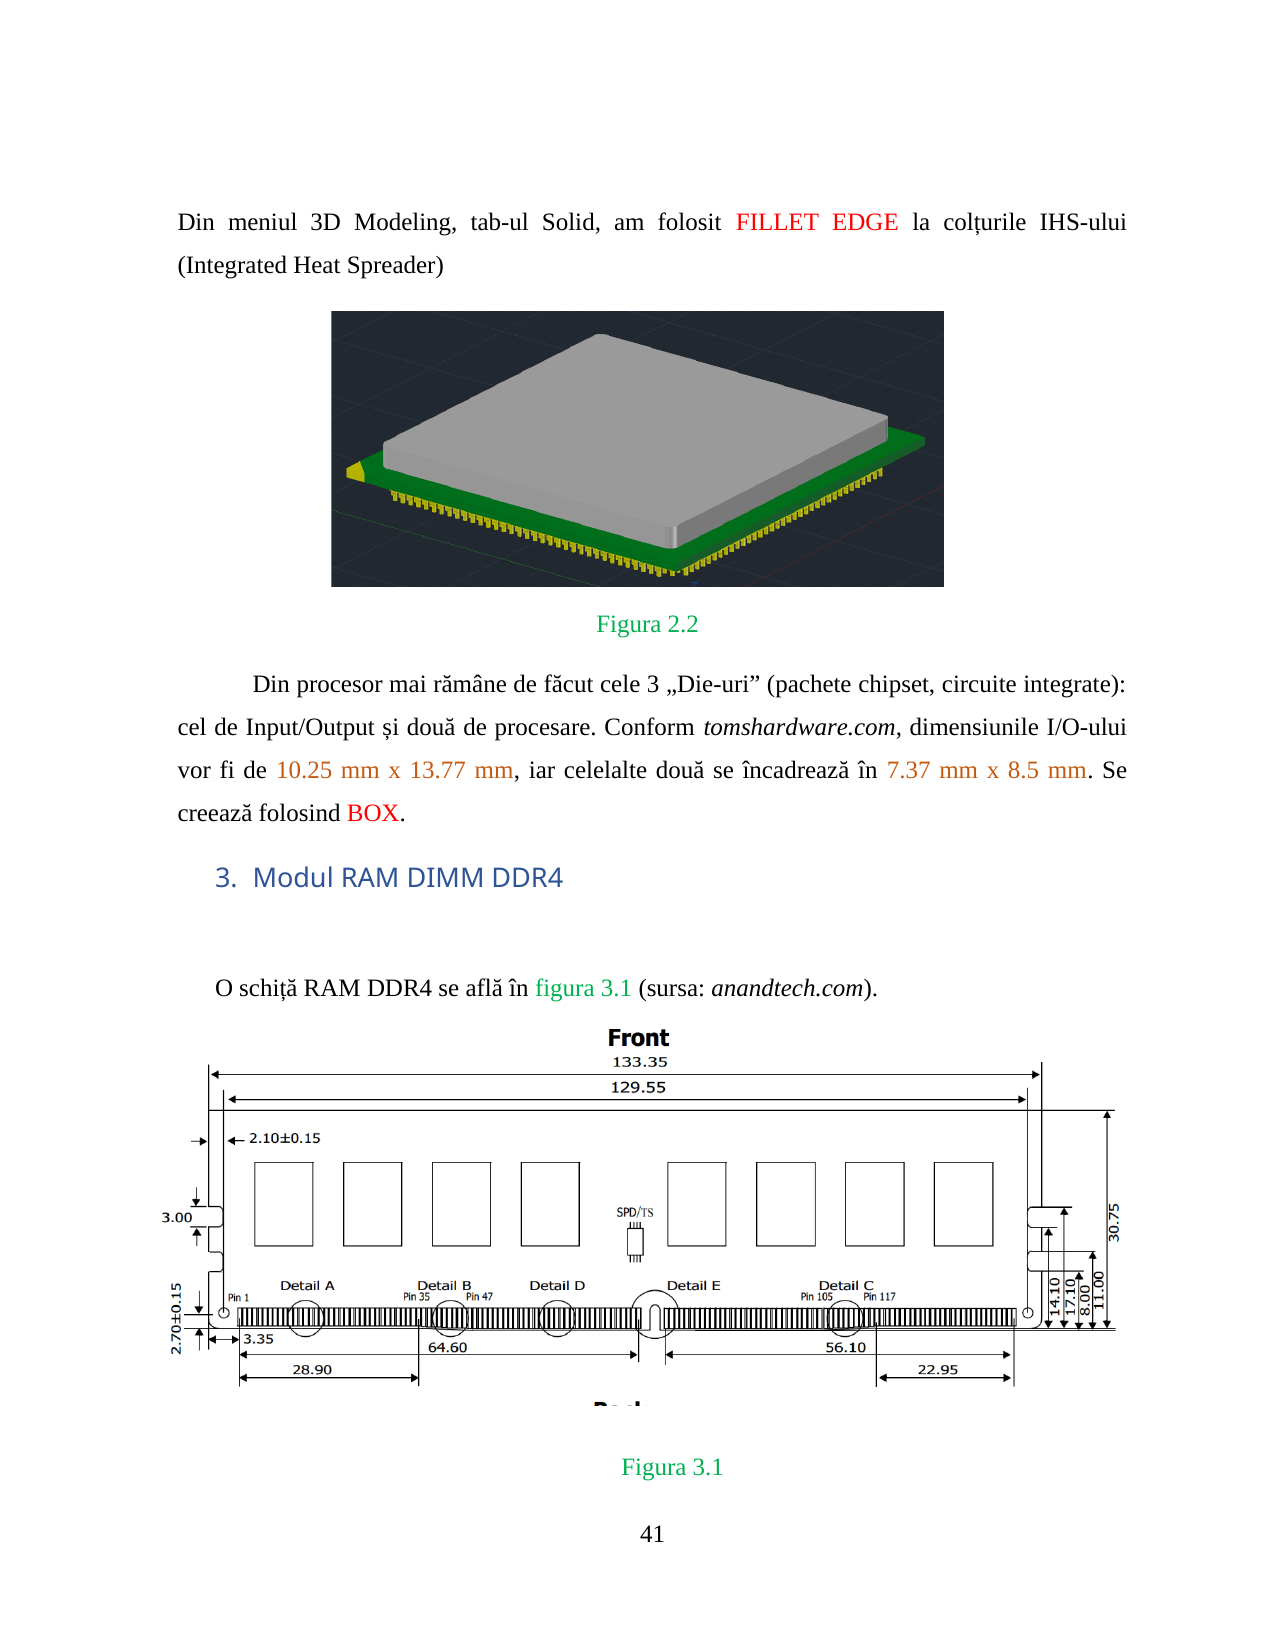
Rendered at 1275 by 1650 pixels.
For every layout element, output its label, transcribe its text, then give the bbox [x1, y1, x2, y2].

subtitle Modul RAM DIMM DDR4 [215, 858, 1127, 895]
text Din procesor mai rămâne de făcut cele 3 „Die-uri” (pachete chipset, circuite integrate): cel de Input/Output și două de procesare. Conform tomshardware.com, dimensiunile I/O-ului vor fi de 10.25 mm x 13.77 mm, iar celelalte două se încadrează în 7.37 mm x 8.5 mm. Se creează folosind BOX. [177, 669, 1127, 827]
text Figura 2.2 [177, 609, 1127, 638]
text Din meniul 3D Modeling, tab-ul Solid, am folosit FILLET EDGE la colțurile IHS-ului (Integrated Heat Spreader) [177, 207, 1127, 279]
text Figura 3.1 [215, 1452, 1127, 1481]
picture [152, 1021, 1128, 1406]
picture [331, 311, 944, 587]
text O schiță RAM DDR4 se află în figura 3.1 (sursa: anandtech.com). [215, 973, 1127, 1002]
